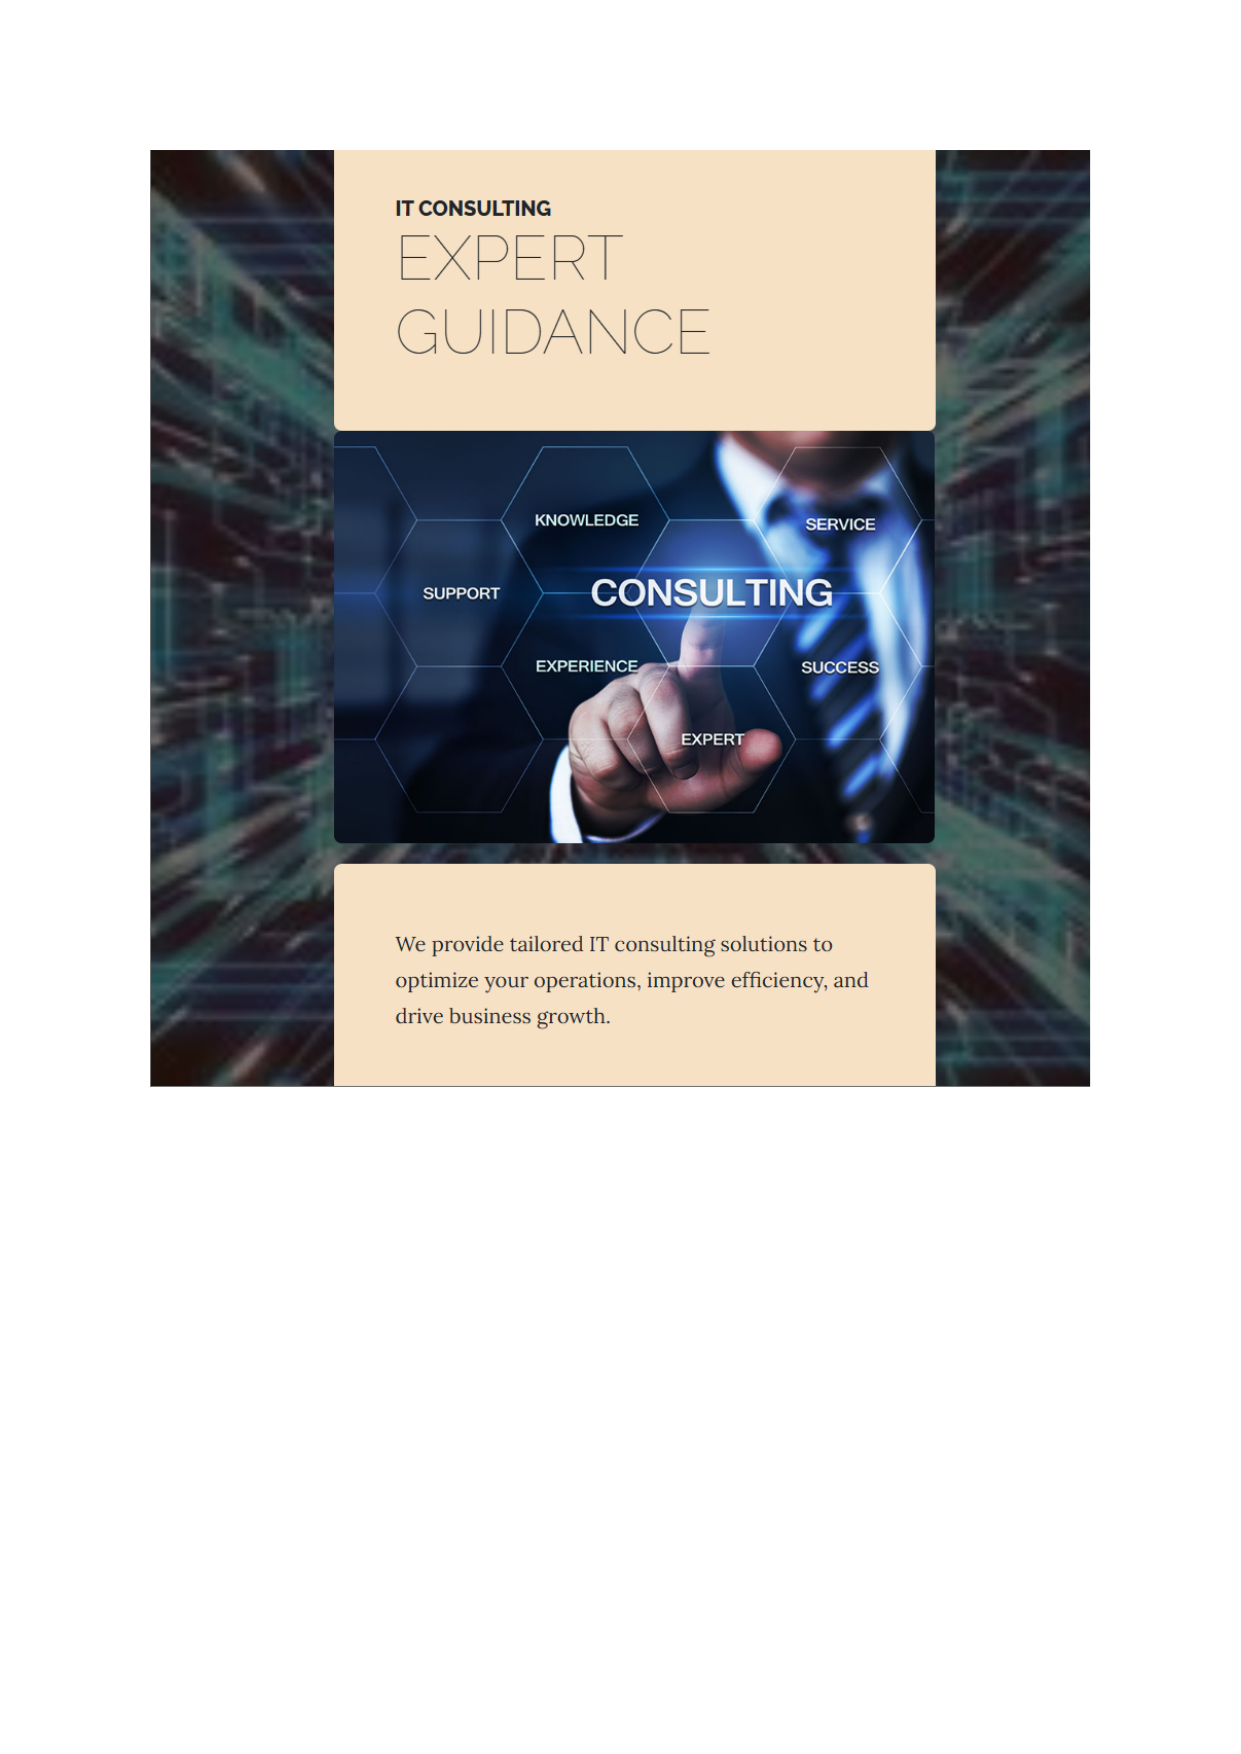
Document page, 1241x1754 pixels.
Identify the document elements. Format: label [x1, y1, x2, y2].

picture [150, 150, 1091, 1087]
